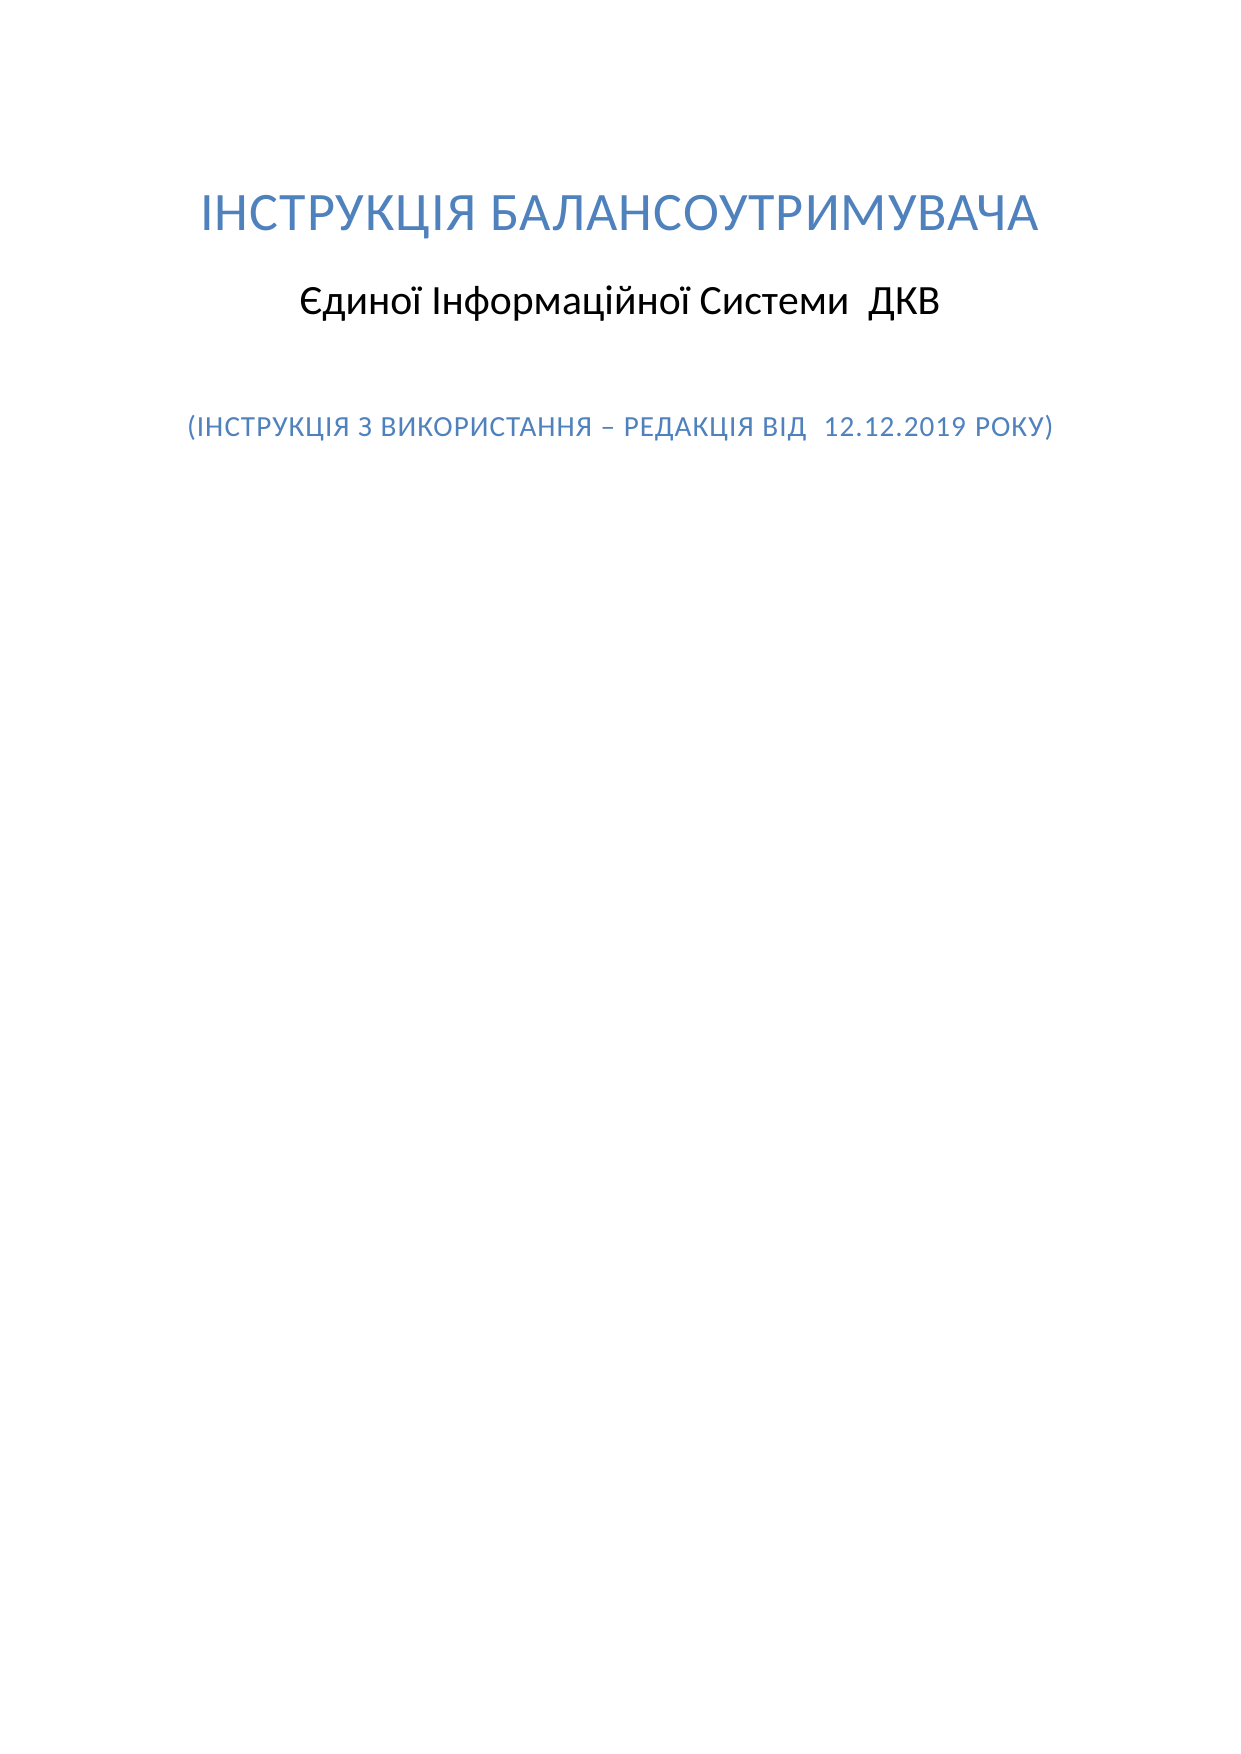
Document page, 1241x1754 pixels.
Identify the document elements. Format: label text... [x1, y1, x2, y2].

title (інструкція з використання – редакція від 12.12.2019 року) [75, 408, 1165, 443]
title Інструкція балансоутримувача [75, 177, 1165, 244]
text Єдиної Інформаційної Системи ДКВ [75, 274, 1165, 325]
